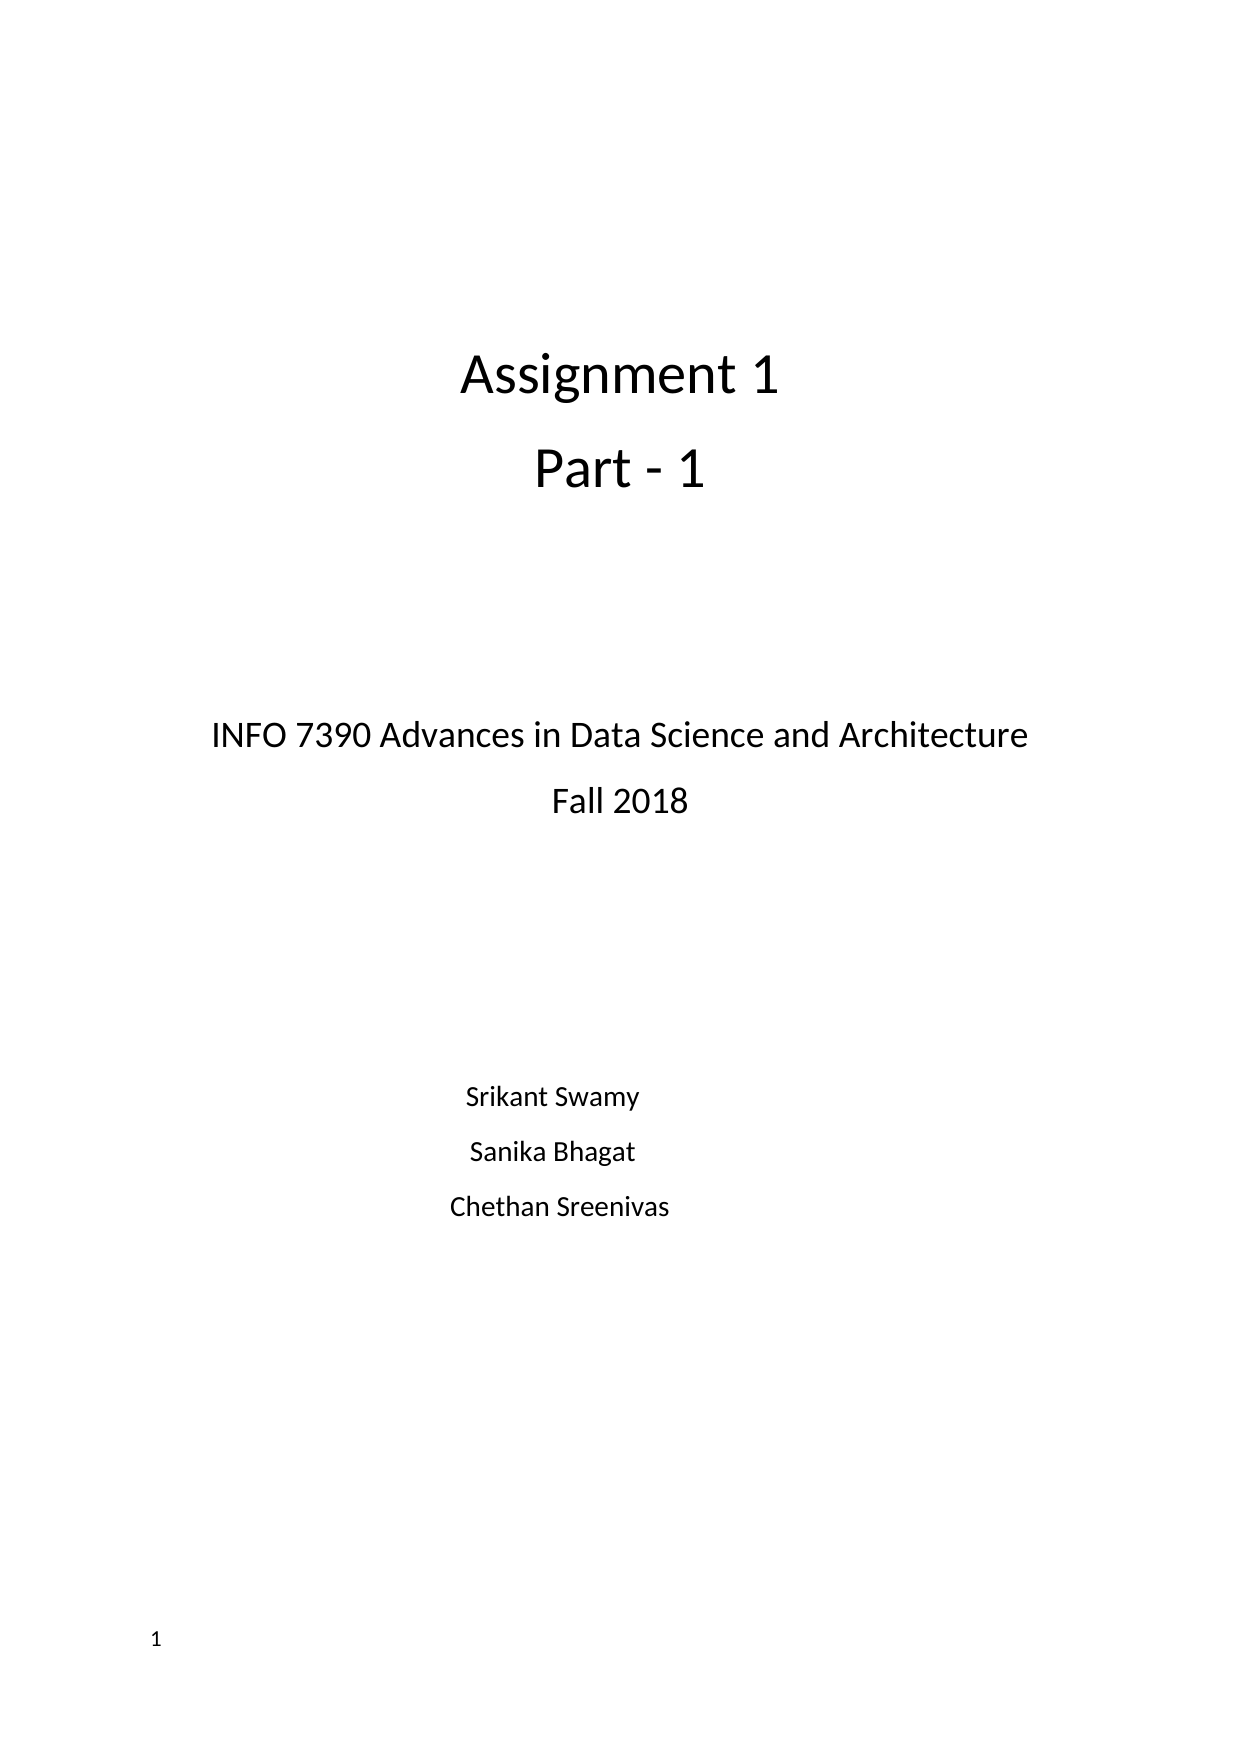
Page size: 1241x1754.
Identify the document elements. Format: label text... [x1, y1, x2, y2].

text Chethan Sreenivas [150, 1188, 1090, 1224]
text Srikant Swamy [150, 1078, 1090, 1113]
text Sanika Bhagat [150, 1133, 1090, 1169]
text Fall 2018 [150, 777, 1090, 823]
text Part - 1 [150, 431, 1090, 502]
text INFO 7390 Advances in Data Science and Architecture [150, 711, 1090, 757]
text Assignment 1 [150, 337, 1090, 408]
